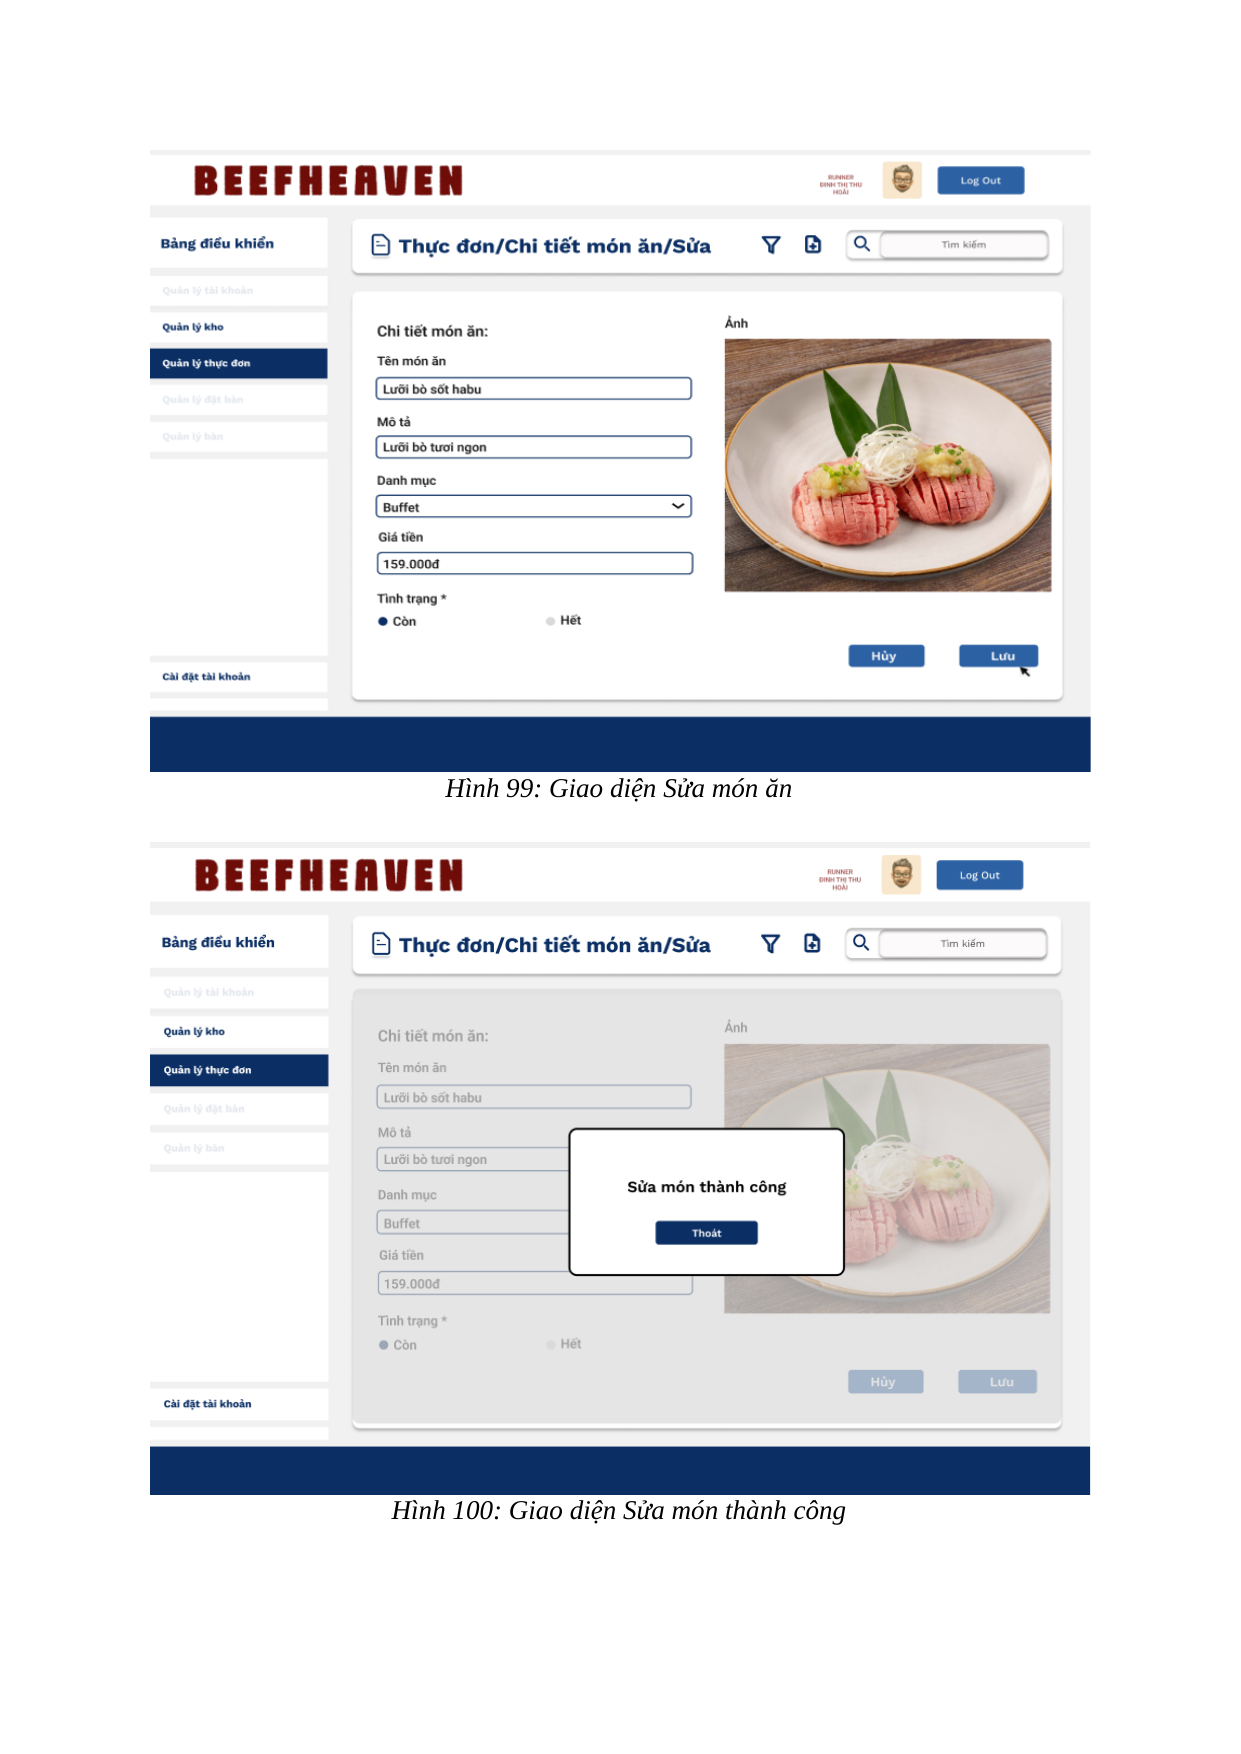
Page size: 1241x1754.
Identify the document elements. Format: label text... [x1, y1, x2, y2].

picture [150, 150, 1091, 772]
subtitle Hình 99: Giao diện Sửa món ăn [150, 772, 1090, 803]
subtitle Hình 100: Giao diện Sửa món thành công [150, 1495, 1090, 1525]
picture [150, 842, 1091, 1495]
